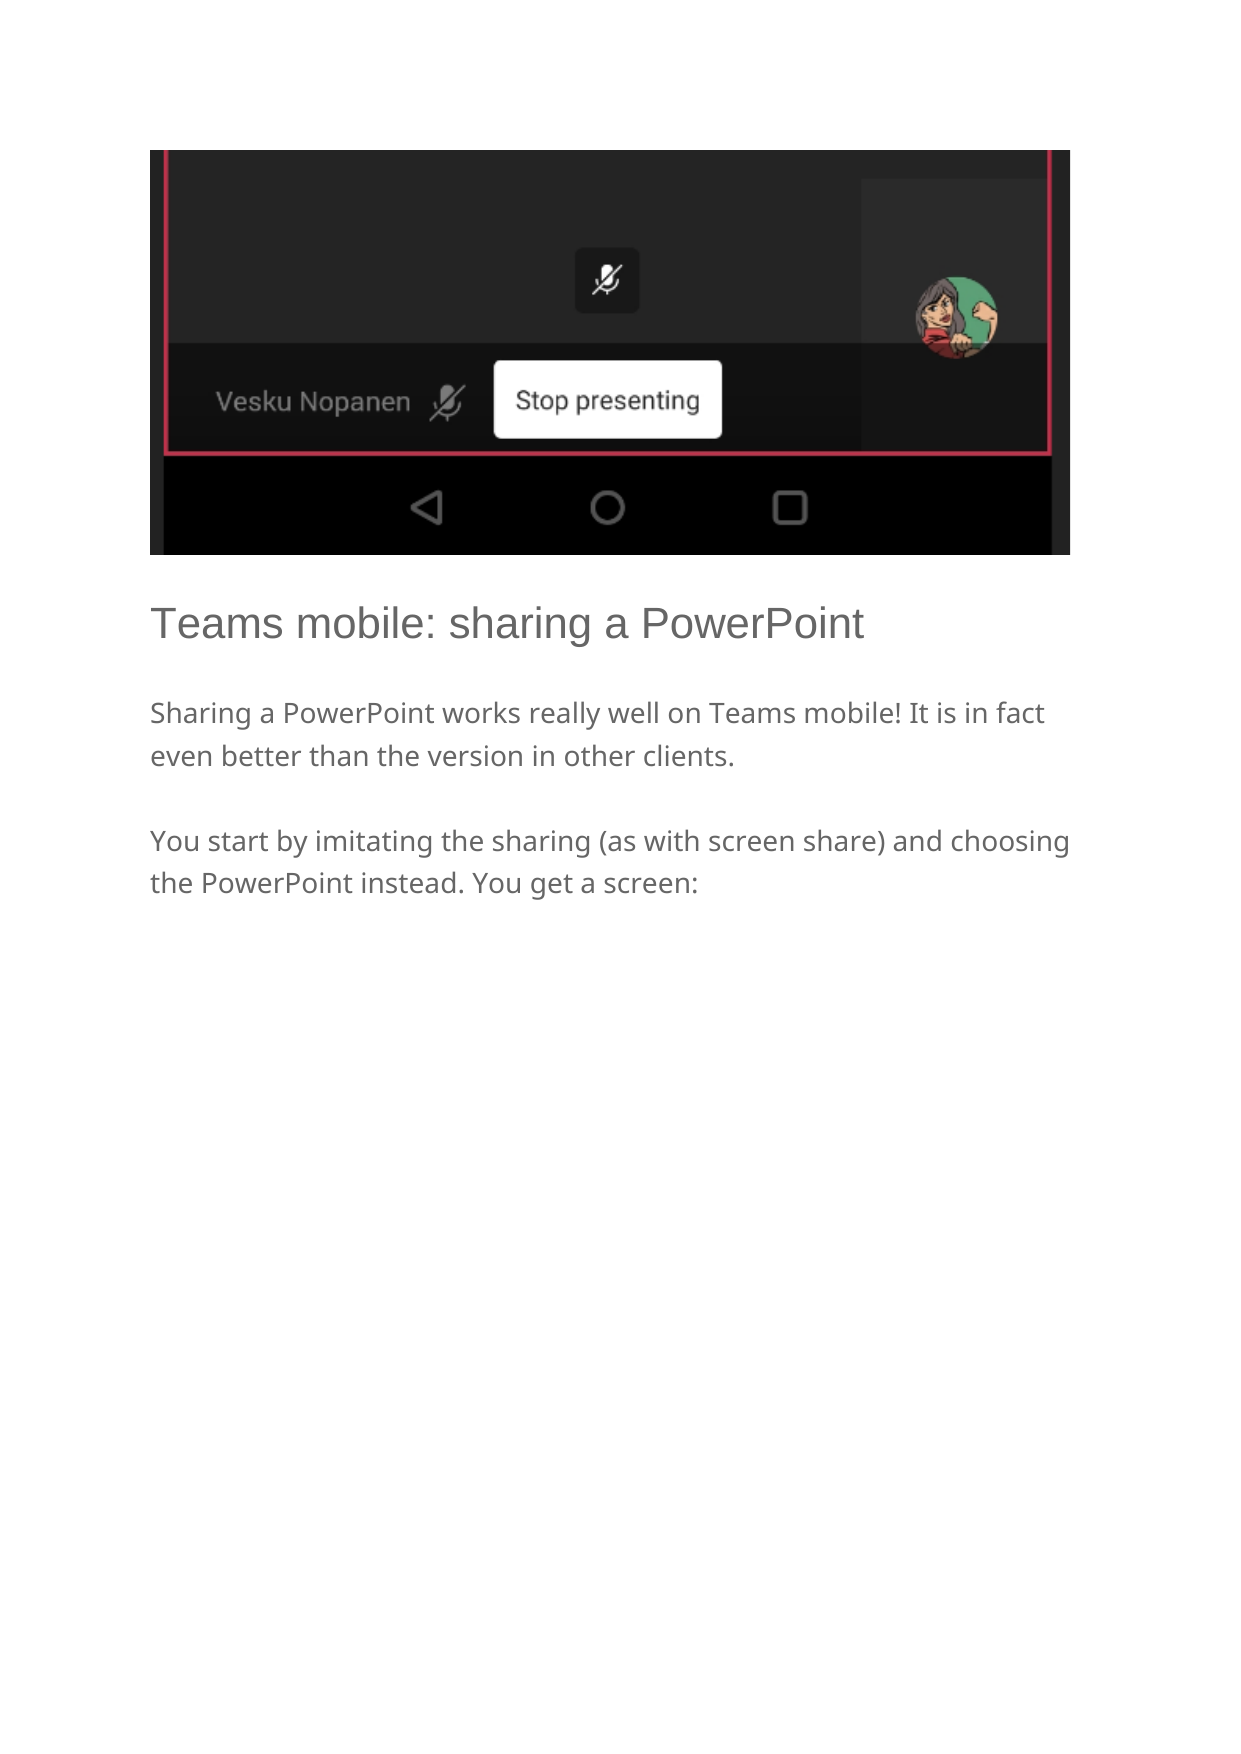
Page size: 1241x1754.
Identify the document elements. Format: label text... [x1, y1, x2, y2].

text Sharing a PowerPoint works really well on Teams mobile! It is in fact even better than the version in other clients. [150, 689, 1090, 774]
text You start by imitating the sharing (as with screen share) and choosing the PowerPoint instead. You get a screen: [150, 817, 1090, 902]
picture [150, 150, 1071, 555]
text Teams mobile: sharing a PowerPoint [150, 597, 1090, 647]
